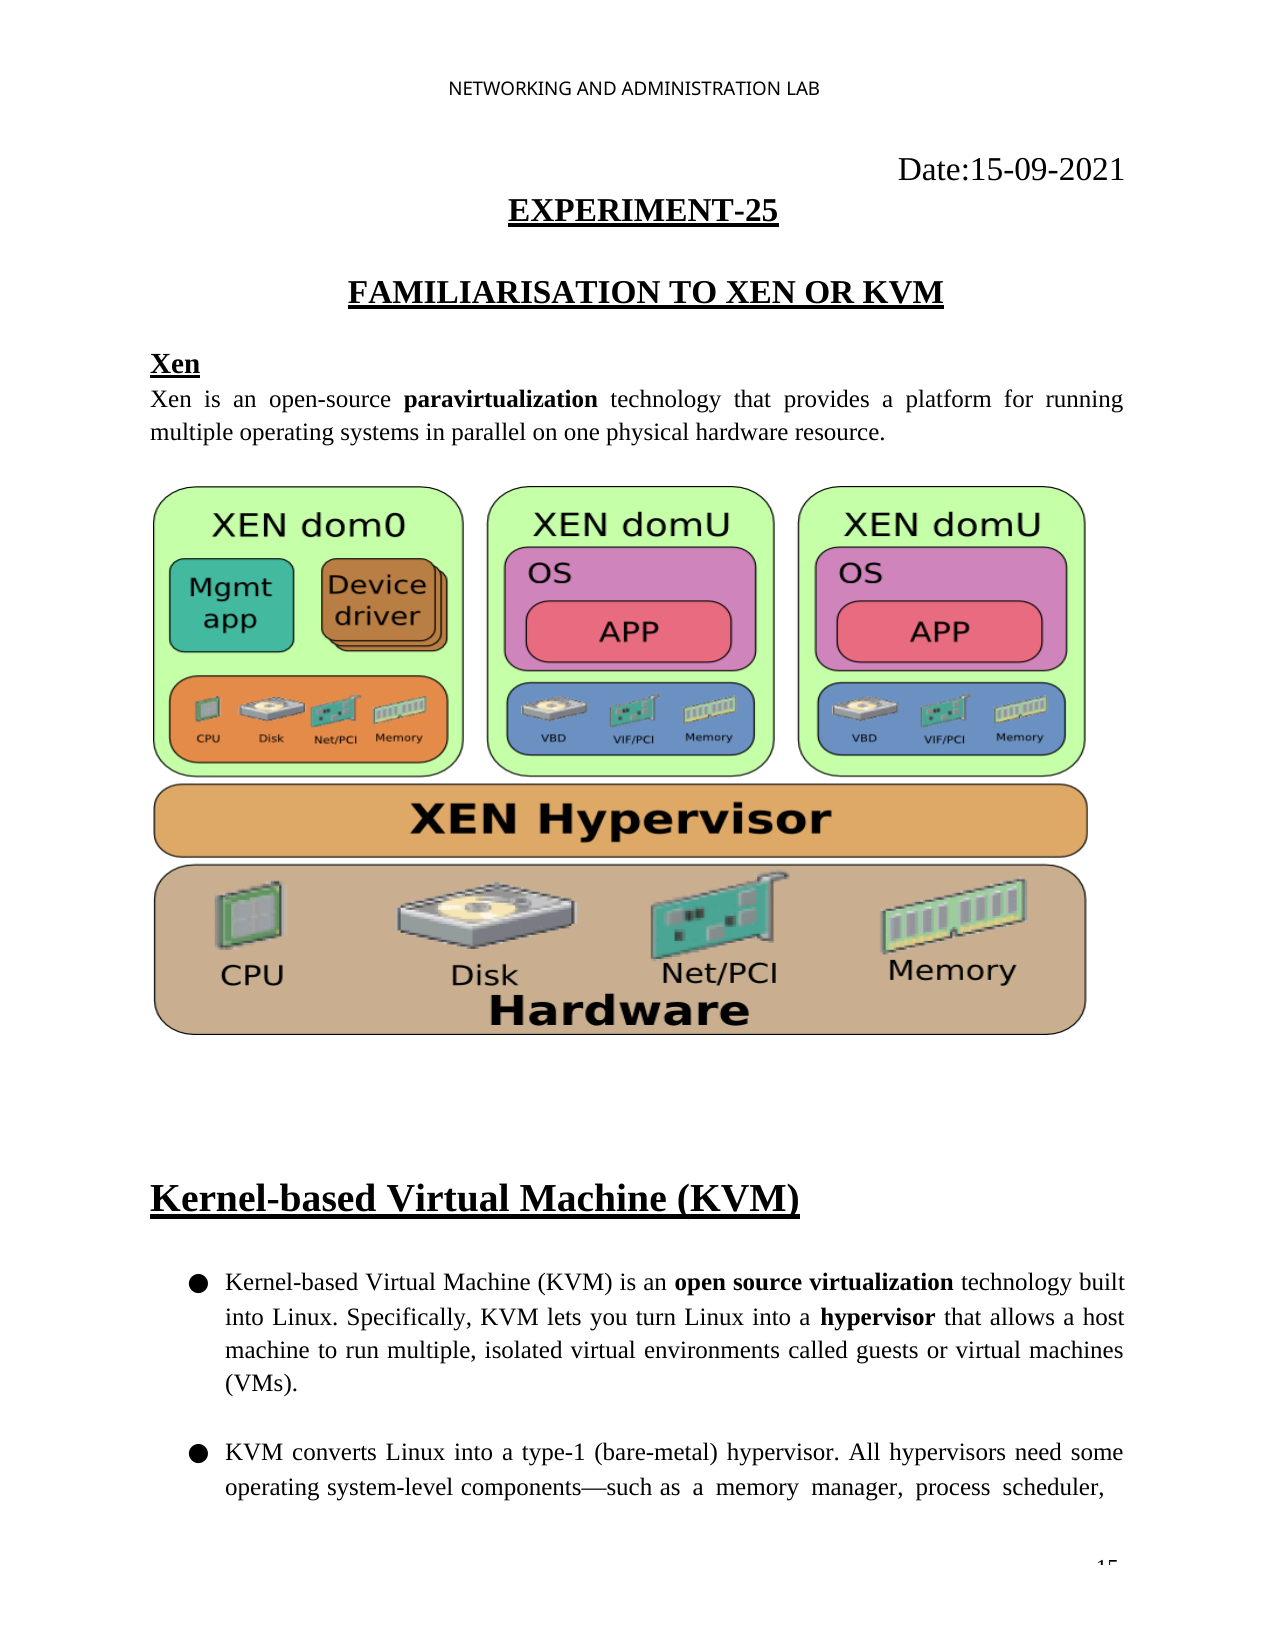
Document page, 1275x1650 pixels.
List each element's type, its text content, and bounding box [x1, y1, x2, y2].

subtitle Xen [150, 346, 1275, 379]
text EXPERIMENT-25 [215, 190, 1072, 228]
text Xen is an open-source paravirtualization technology that provides a platform for running multiple operating systems in parallel on one physical hardware resource. [150, 384, 1125, 446]
text FAMILIARISATION TO XEN OR KVM [348, 272, 1275, 310]
text Kernel-based Virtual Machine (KVM) [150, 1175, 1275, 1220]
picture [153, 486, 1088, 1035]
list KVM converts Linux into a type-1 (bare-metal) hypervisor. All hypervisors need some operating system-level components—such as a memory manager, process scheduler, [187, 1434, 1125, 1501]
list Kernel-based Virtual Machine (KVM) is an open source virtualization technology built into Linux. Specifically, KVM lets you turn Linux into a hypervisor that allows a host machine to run multiple, isolated virtual environments called guests or virtual machines (VMs). [187, 1263, 1125, 1397]
text Date:15-09-2021 [123, 149, 1125, 188]
